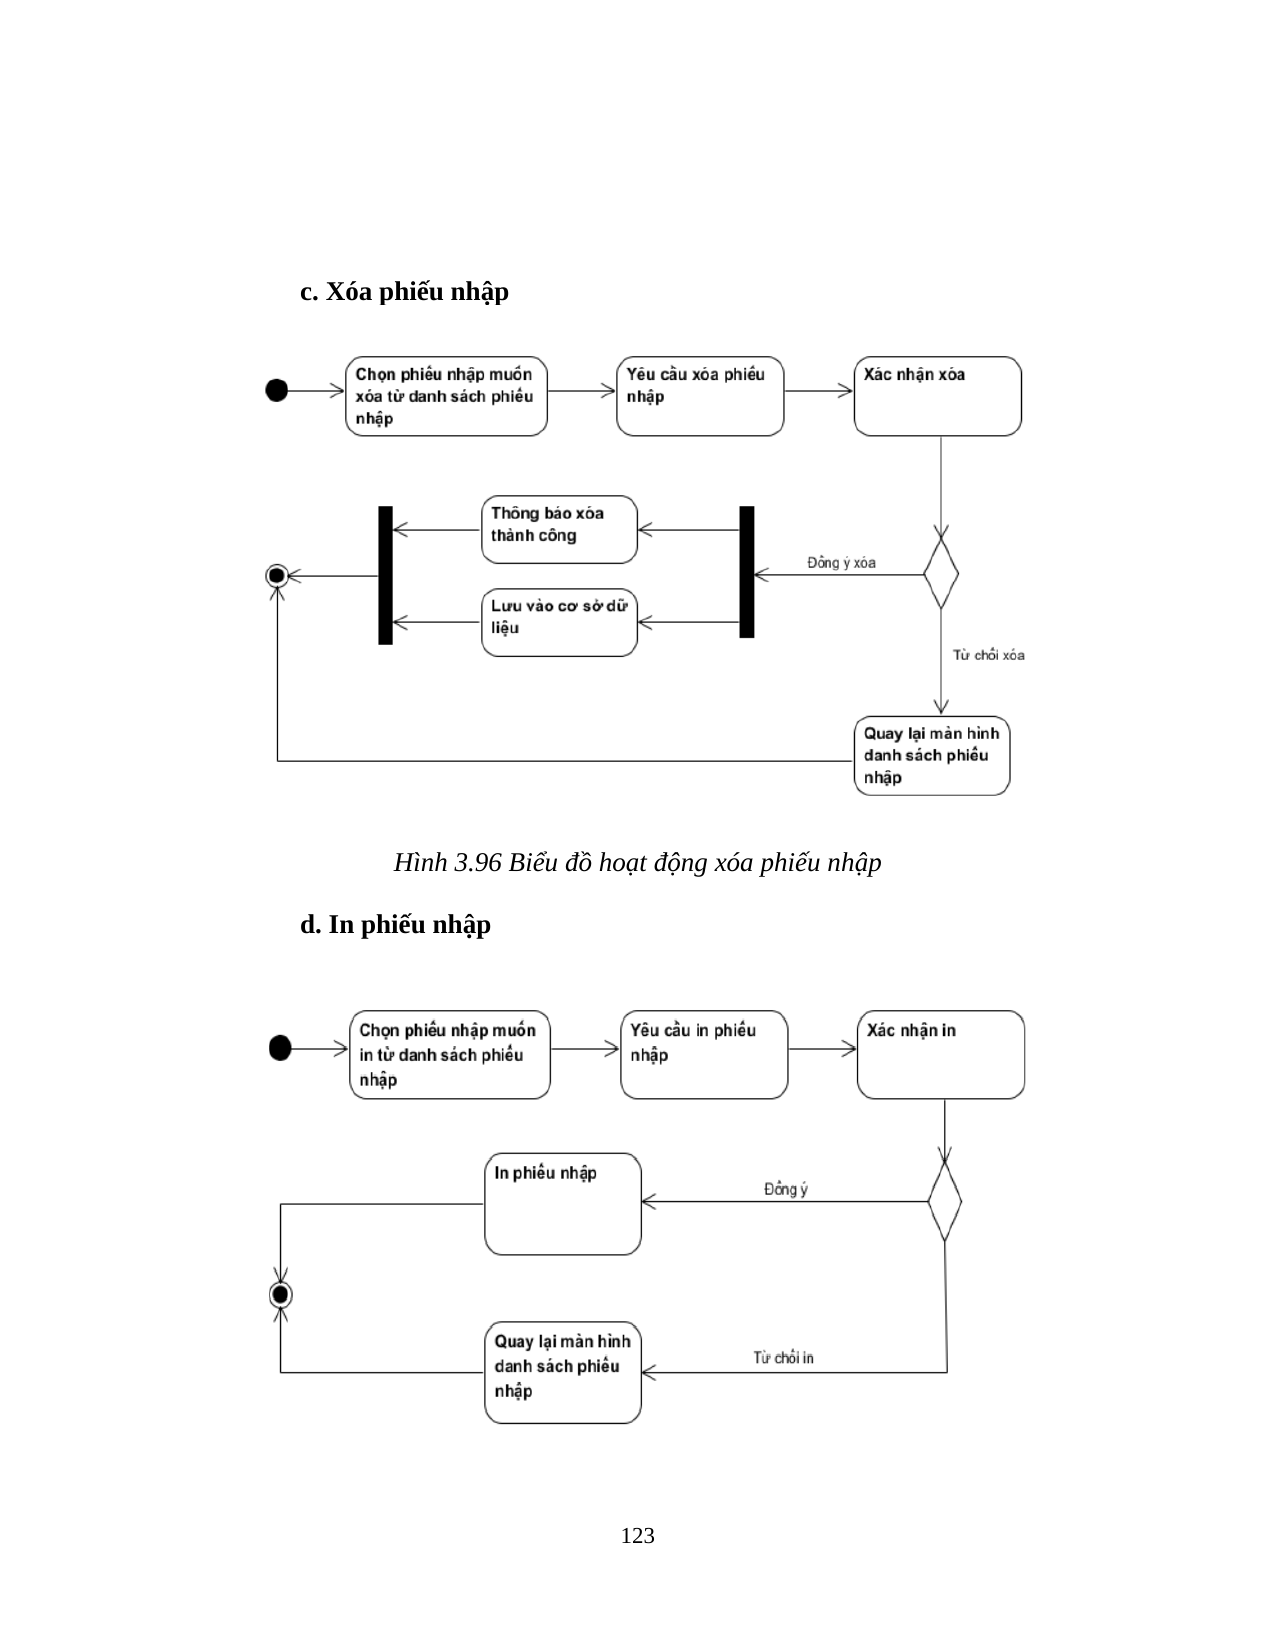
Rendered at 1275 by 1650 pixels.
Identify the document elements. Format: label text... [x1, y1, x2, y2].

text d. In phiếu nhập [150, 908, 1125, 939]
picture [205, 964, 1070, 1468]
picture [205, 305, 1070, 846]
text c. Xóa phiếu nhập [150, 274, 1125, 306]
text Hình 3.96 Biểu đồ hoạt động xóa phiếu nhập [150, 846, 1125, 877]
